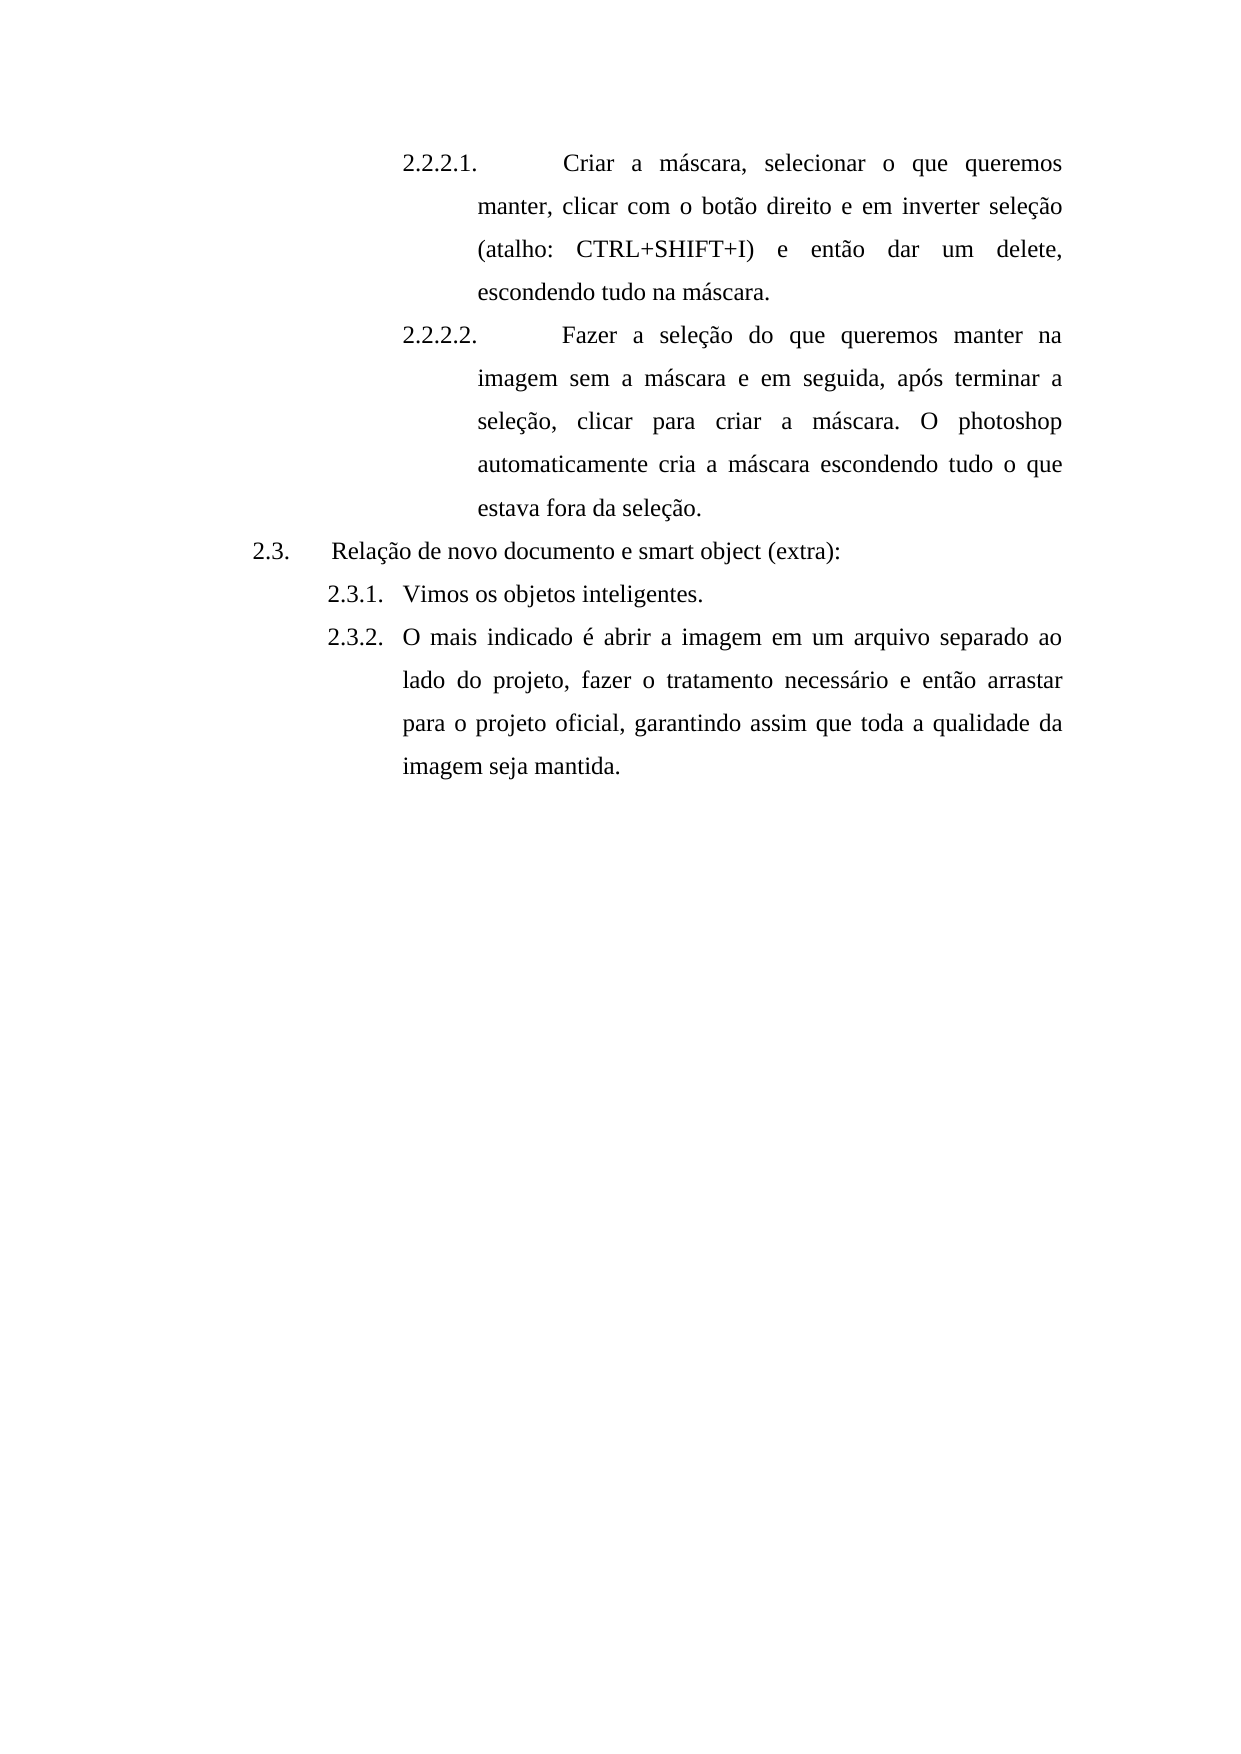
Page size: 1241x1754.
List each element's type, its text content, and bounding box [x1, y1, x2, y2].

list Relação de novo documento e smart object (extra): [252, 536, 1063, 564]
list O mais indicado é abrir a imagem em um arquivo separado ao lado do projeto, fazer o tratamento necessário e então arrastar para o projeto oficial, garantindo assim que toda a qualidade da imagem seja mantida. [327, 622, 1063, 780]
list Vimos os objetos inteligentes. [327, 579, 1063, 608]
list Fazer a seleção do que queremos manter na imagem sem a máscara e em seguida, após terminar a seleção, clicar para criar a máscara. O photoshop automaticamente cria a máscara escondendo tudo o que estava fora da seleção. [402, 320, 1063, 521]
list Criar a máscara, selecionar o que queremos manter, clicar com o botão direito e em inverter seleção (atalho: CTRL+SHIFT+I) e então dar um delete, escondendo tudo na máscara. [402, 148, 1063, 306]
